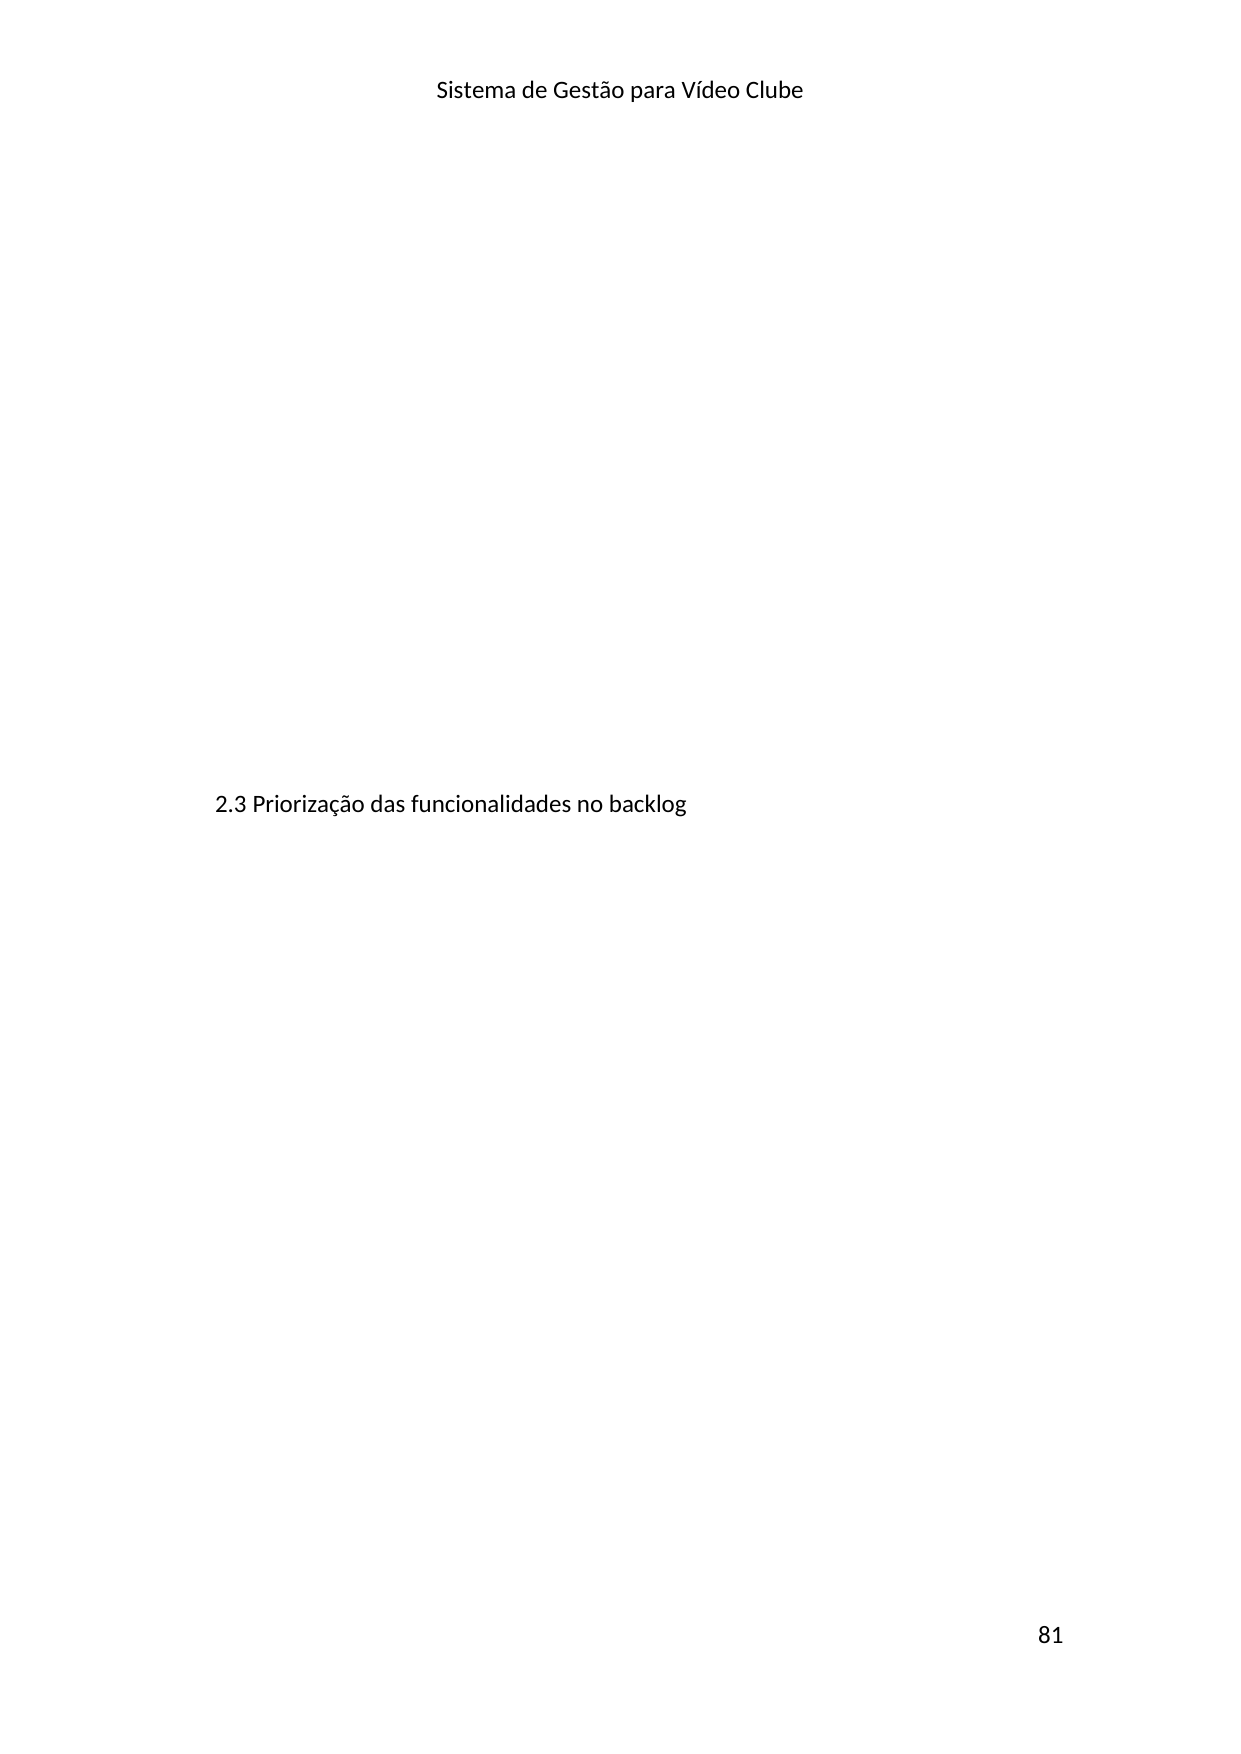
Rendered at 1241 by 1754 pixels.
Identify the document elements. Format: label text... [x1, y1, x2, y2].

list Priorização das funcionalidades no backlog [215, 788, 1063, 819]
